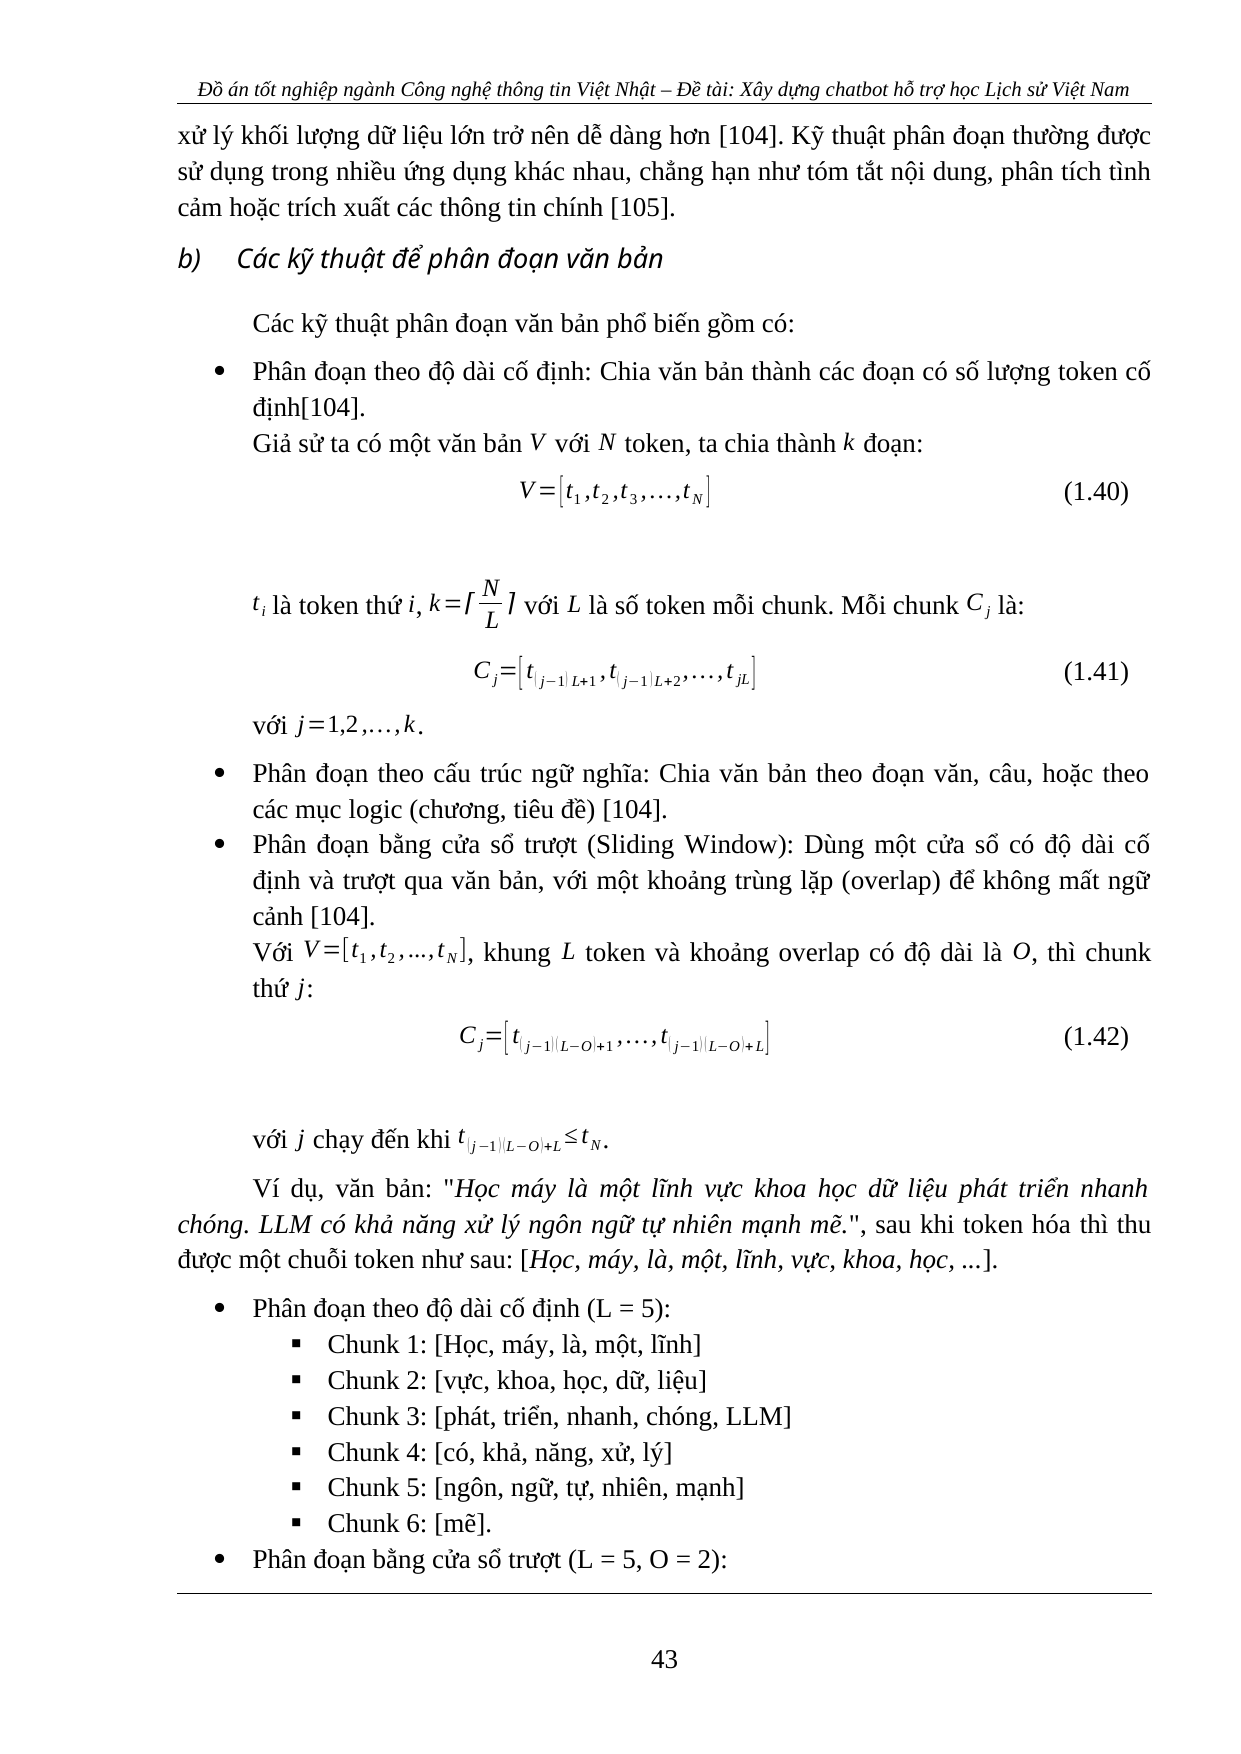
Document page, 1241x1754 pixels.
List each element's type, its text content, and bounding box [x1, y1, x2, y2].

list Chunk 4: [có, khả, năng, xử, lý] [290, 1436, 1152, 1467]
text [177, 119, 1152, 222]
subtitle Các kỹ thuật để phân đoạn văn bản [177, 239, 1152, 276]
list Chunk 1: [Học, máy, là, một, lĩnh] [290, 1328, 1152, 1359]
table_header [177, 1020, 1052, 1061]
text ​ là token thứ , với là số token mỗi chunk. Mỗi chunk ​ là: [177, 575, 1152, 634]
list Giả sử ta có một văn bản với token, ta chia thành đoạn: [252, 427, 1152, 458]
list Với , khung token và khoảng overlap có độ dài là , thì chunk thứ : [252, 936, 1152, 1003]
list Chunk 3: [phát, triển, nhanh, chóng, LLM] [290, 1400, 1152, 1431]
list Phân đoạn theo cấu trúc ngữ nghĩa: Chia văn bản theo đoạn văn, câu, hoặc theo các mục logic (chương, tiêu đề) . [215, 757, 1152, 824]
text Ví dụ, văn bản: "Học máy là một lĩnh vực khoa học dữ liệu phát triển nhanh chóng. LLM có khả năng xử lý ngôn ngữ tự nhiên mạnh mẽ.", sau khi token hóa thì thu được một chuỗi token như sau: [Học, máy, là, một, lĩnh, vực, khoa, học, ...]. [177, 1172, 1152, 1275]
text với . [177, 709, 1152, 740]
table_header (1.42) [1052, 1020, 1152, 1061]
list Chunk 6: [mẽ]. [290, 1507, 1152, 1539]
text với chạy đến khi . [177, 1122, 1152, 1155]
table_header (1.41) [1052, 655, 1152, 696]
list Chunk 5: [ngôn, ngữ, tự, nhiên, mạnh] [290, 1472, 1152, 1503]
table_header [177, 655, 1052, 696]
list Phân đoạn bằng cửa sổ trượt (Sliding Window): Dùng một cửa sổ có độ dài cố định và trượt qua văn bản, với một khoảng trùng lặp (overlap) để không mất ngữ cảnh . [215, 828, 1152, 931]
table_header [177, 475, 1052, 514]
list Phân đoạn theo độ dài cố định (L = 5): [215, 1292, 1152, 1323]
text Các kỹ thuật phân đoạn văn bản phổ biến gồm có: [177, 307, 1152, 338]
table_header (1.40) [1052, 475, 1152, 514]
list Chunk 2: [vực, khoa, học, dữ, liệu] [290, 1364, 1152, 1395]
list Phân đoạn theo độ dài cố định: Chia văn bản thành các đoạn có số lượng token cố định. [215, 355, 1152, 422]
list Phân đoạn bằng cửa sổ trượt (L = 5, O = 2): [215, 1543, 1152, 1575]
